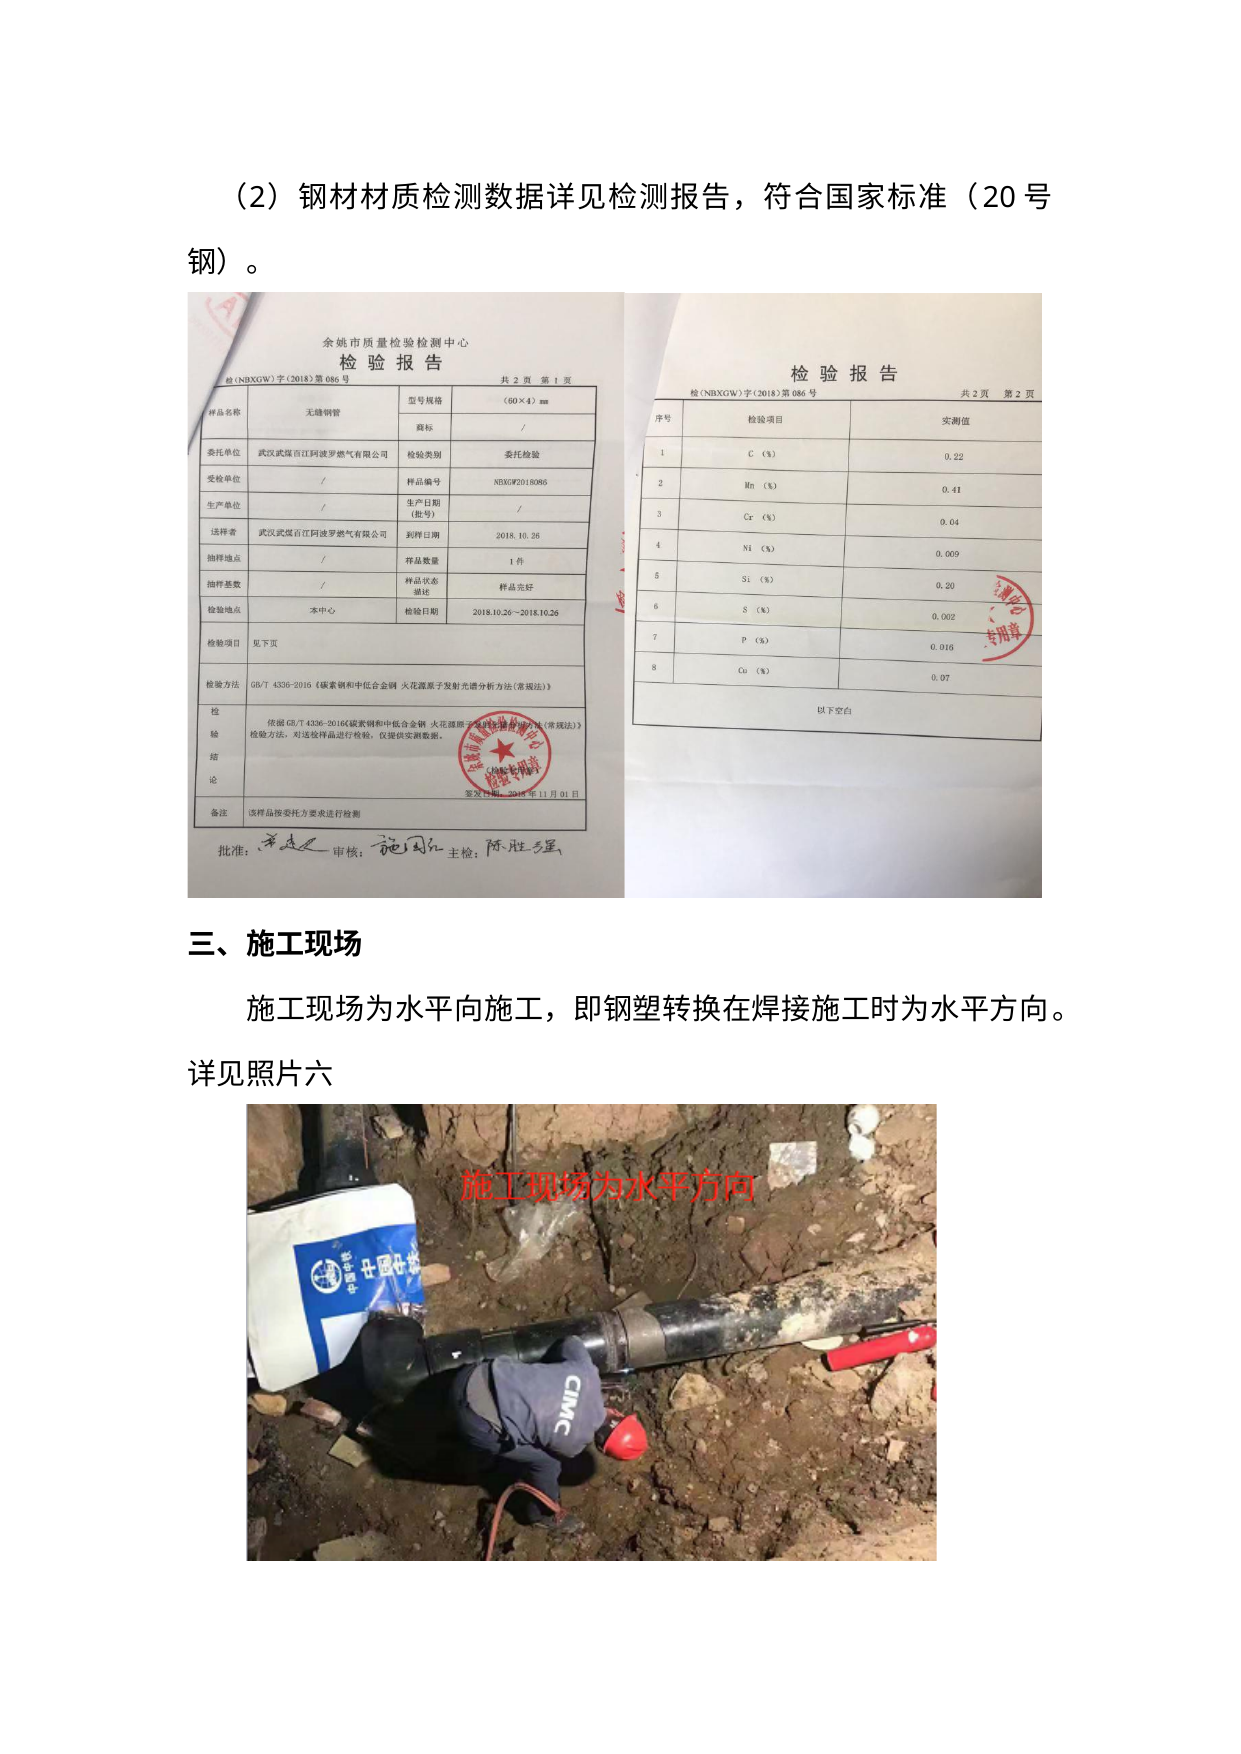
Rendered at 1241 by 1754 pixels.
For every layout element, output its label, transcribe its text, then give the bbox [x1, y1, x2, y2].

picture [246, 1104, 937, 1561]
list 施工现场为水平向施工，即钢塑转换在焊接施工时为水平方向。详见照片六 [187, 974, 1053, 1104]
picture [187, 292, 1042, 898]
list （2）钢材材质检测数据详见检测报告，符合国家标准（20号钢）。 [187, 162, 1053, 292]
list 施工现场 [187, 909, 1053, 974]
